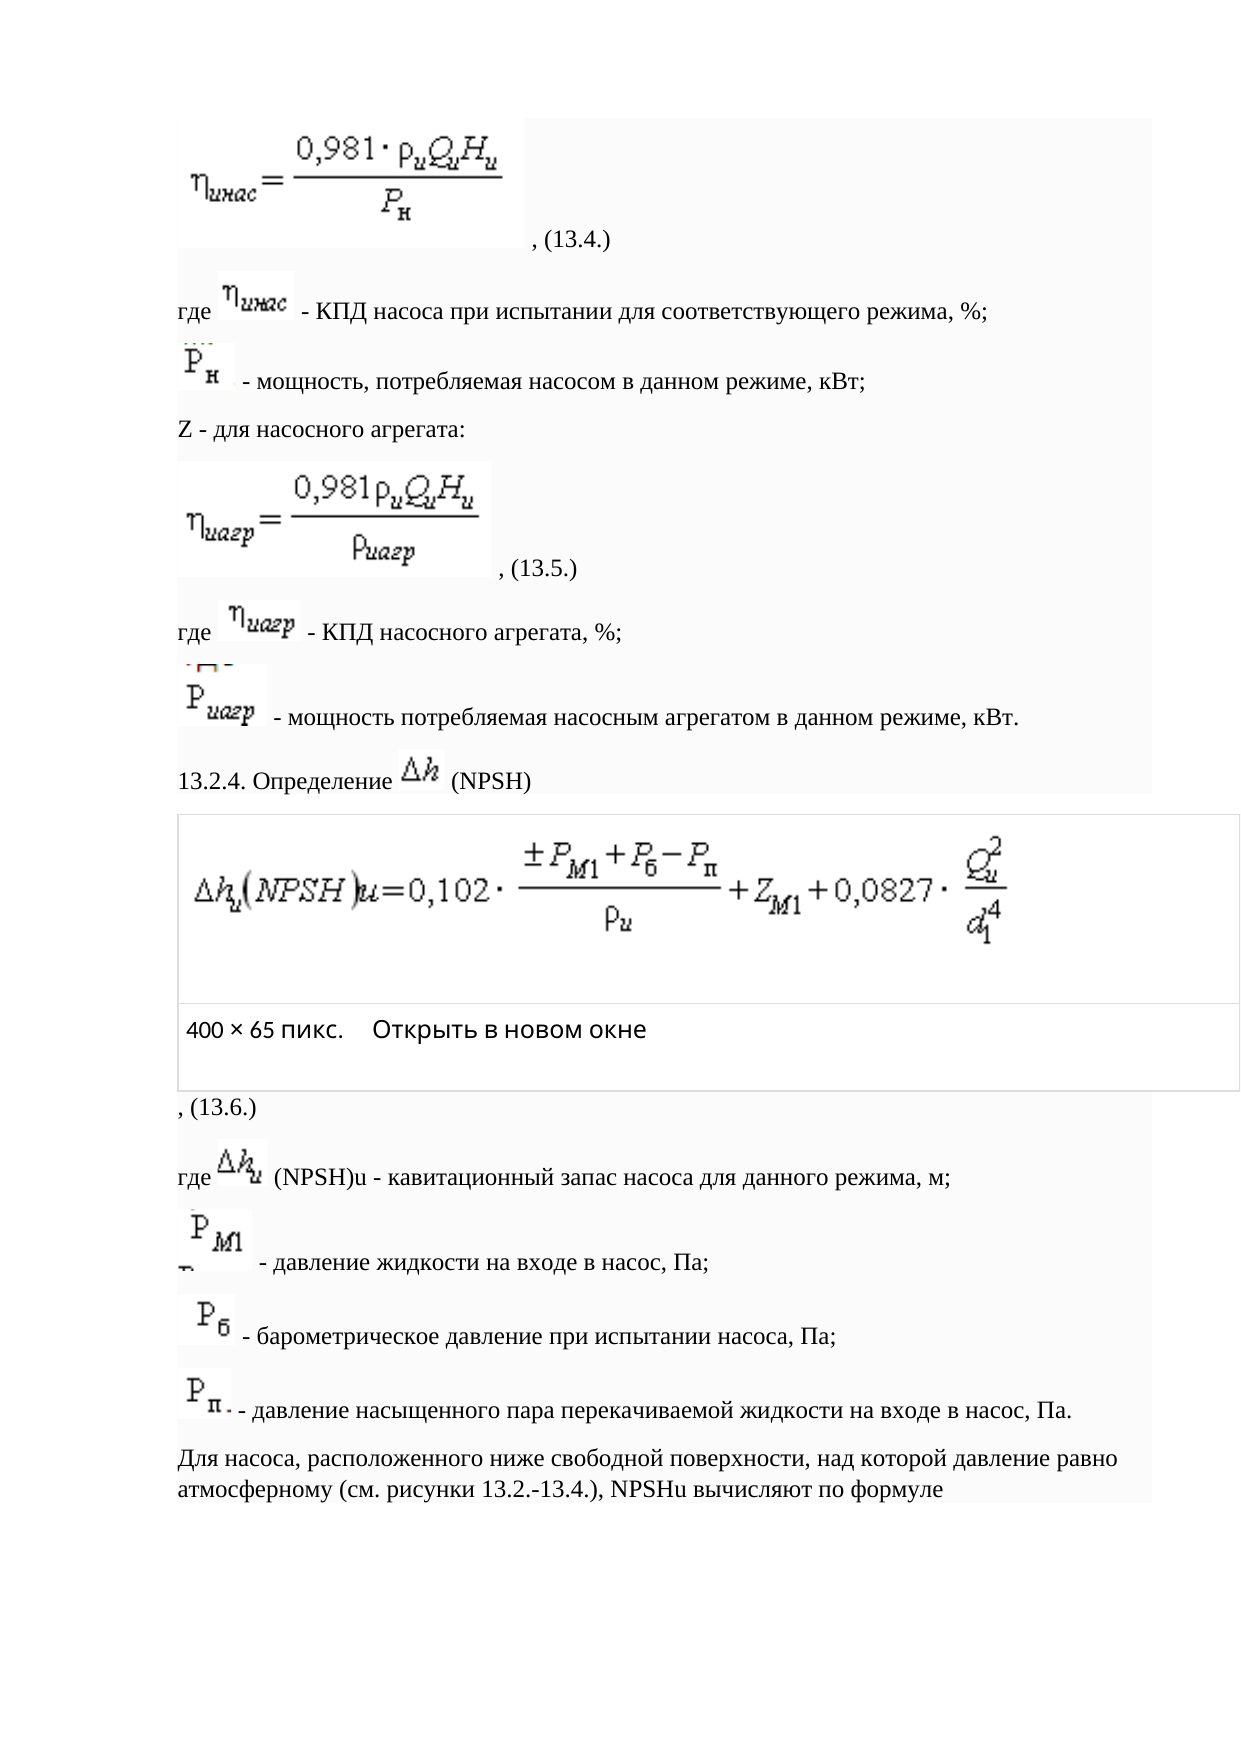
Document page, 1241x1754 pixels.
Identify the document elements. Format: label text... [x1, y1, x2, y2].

text - давление насыщенного пара перекачиваемой жидкости на входе в насос, Па. [177, 1369, 1152, 1424]
picture [177, 118, 525, 248]
picture [177, 1368, 232, 1419]
picture [217, 271, 295, 320]
text где - КПД насоса при испытании для соответствующего режима, %; [177, 272, 1152, 325]
picture [177, 461, 492, 577]
text - давление жидкости на входе в насос, Па; [177, 1210, 1152, 1276]
picture [177, 343, 236, 390]
table_header [179, 815, 1239, 1003]
table_cell 400 × 65 пикс. Открыть в новом окне [179, 1004, 1239, 1090]
picture [177, 1209, 253, 1271]
picture [217, 1139, 268, 1186]
text , (13.6.) [177, 1092, 1152, 1121]
picture [177, 664, 267, 726]
picture [217, 600, 301, 641]
text 13.2.4. Определение (NPSH) [177, 749, 1152, 794]
text - мощность потребляемая насосным агрегатом в данном режиме, кВт. [177, 665, 1152, 731]
text где (NPSH)u - кавитационный запас насоса для данного режима, м; [177, 1139, 1152, 1191]
text Z - для насосного агрегата: [177, 414, 1152, 443]
text Для насоса, расположенного ниже свободной поверхности, над которой давление равно атмосферному (см. рисунки 13.2.-13.4.), NPSHu вычисляют по формуле [177, 1443, 1152, 1503]
text где - КПД насосного агрегата, %; [177, 601, 1152, 646]
picture [398, 749, 445, 790]
picture [177, 1294, 236, 1345]
text - мощность, потребляемая насосом в данном режиме, кВт; [177, 344, 1152, 395]
picture [185, 822, 1019, 959]
text - барометрическое давление при испытании насоса, Па; [177, 1294, 1152, 1350]
